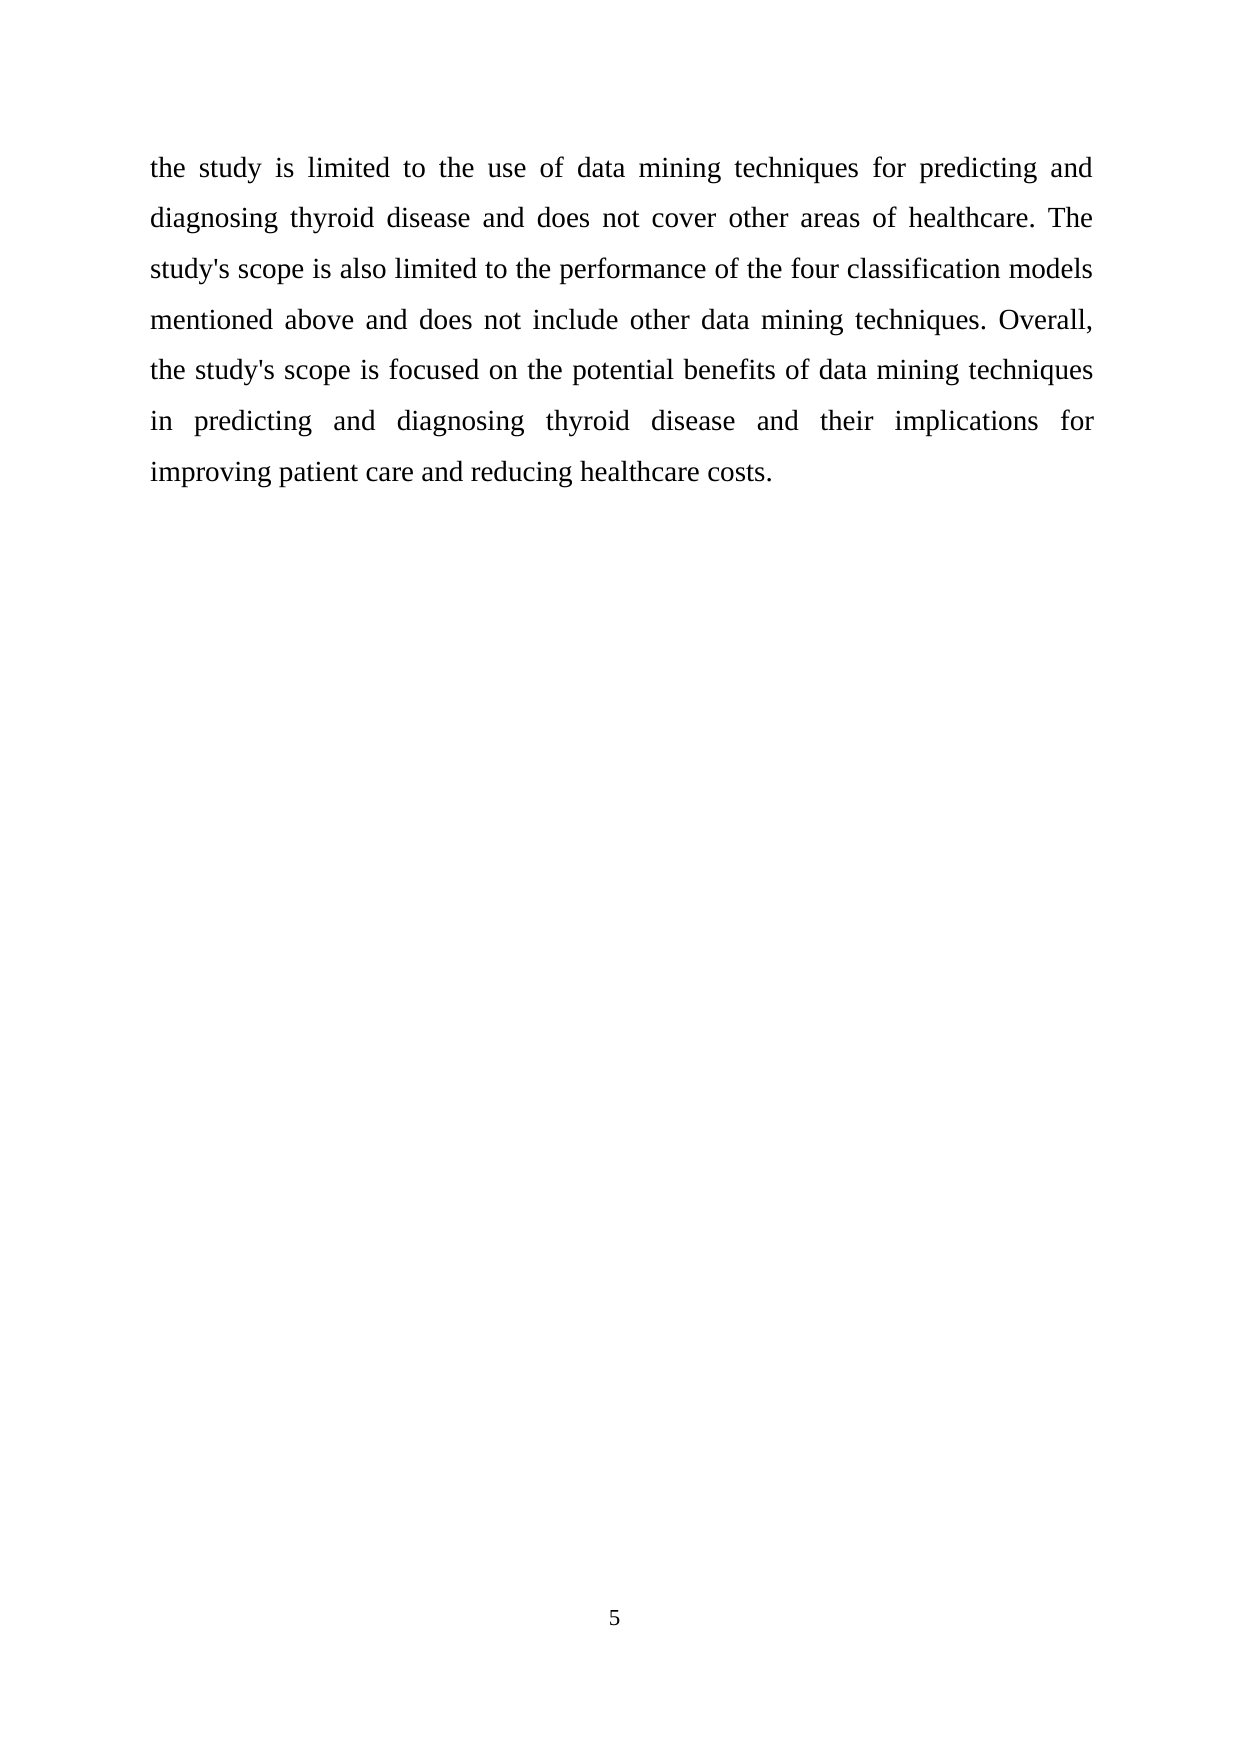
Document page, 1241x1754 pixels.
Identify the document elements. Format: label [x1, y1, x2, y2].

text [150, 150, 1094, 487]
